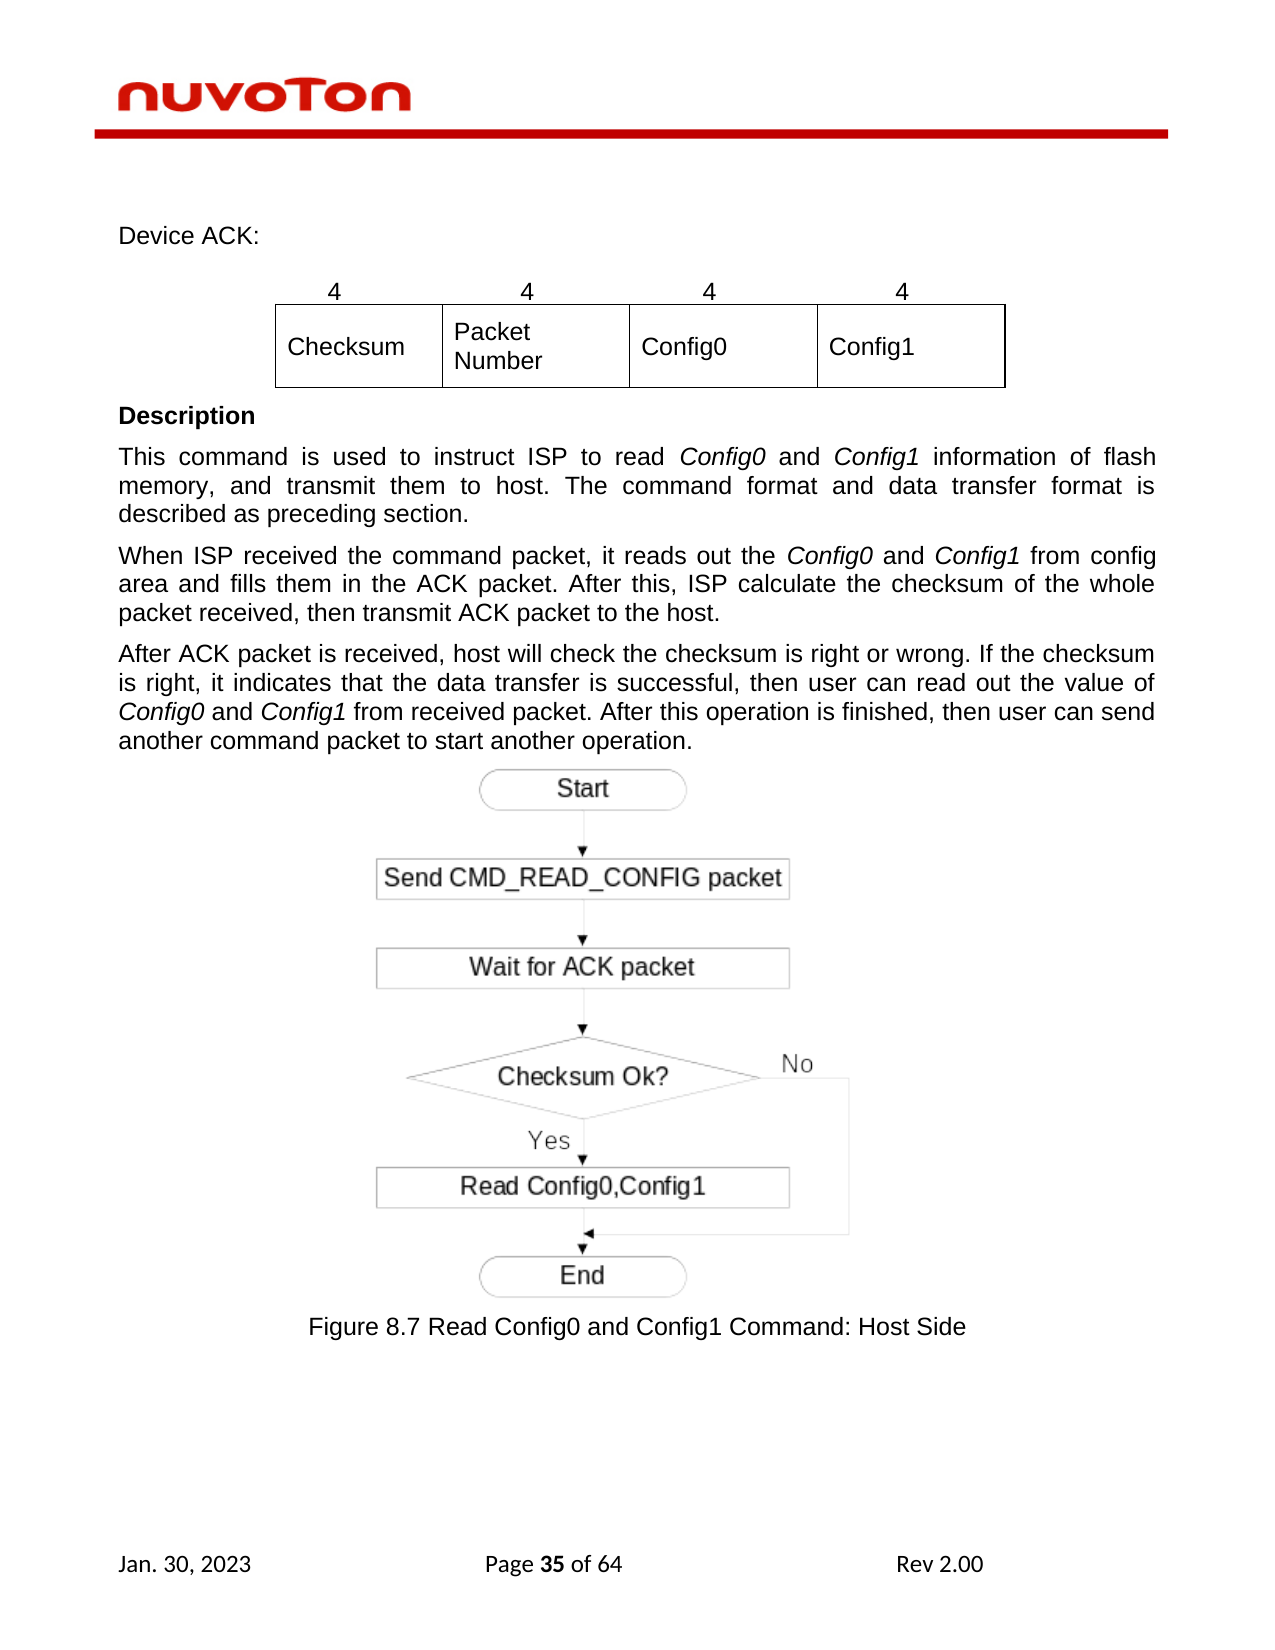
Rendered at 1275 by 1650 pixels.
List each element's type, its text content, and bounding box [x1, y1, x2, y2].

table_header Config0 [630, 305, 817, 387]
text Description [118, 401, 1157, 429]
text This command is used to instruct ISP to read Config0 and Config1 information of sh memory, and transmit them to host. The command format and data transfer format is described as preceding section. [118, 442, 1157, 528]
table_header Config1 [818, 305, 1004, 387]
picture [110, 73, 422, 117]
text After ACK packet is received, host will check the checksum is right or wrong. If the checksum is right, it icates that the data transfer is successful, then user can read out the value of Config0 and Config1 from received packet. After this operation is finished, then user can send another command packet to start another operation. [118, 639, 1157, 754]
table_header Checksum [276, 305, 442, 387]
text Device ACK: [118, 221, 1157, 250]
text When ISP received the command packet, it reads out the Config0 and Config1 from config area and fills them in the ACK packet. After this, ISP calculate the checksum of the whole packet received, then transmit ACK packet to the host. [118, 541, 1157, 627]
text Figure 8.7 Read Config0 and Config1 Command: Host Side [118, 1312, 1157, 1340]
table_header Packet Number [443, 305, 629, 387]
